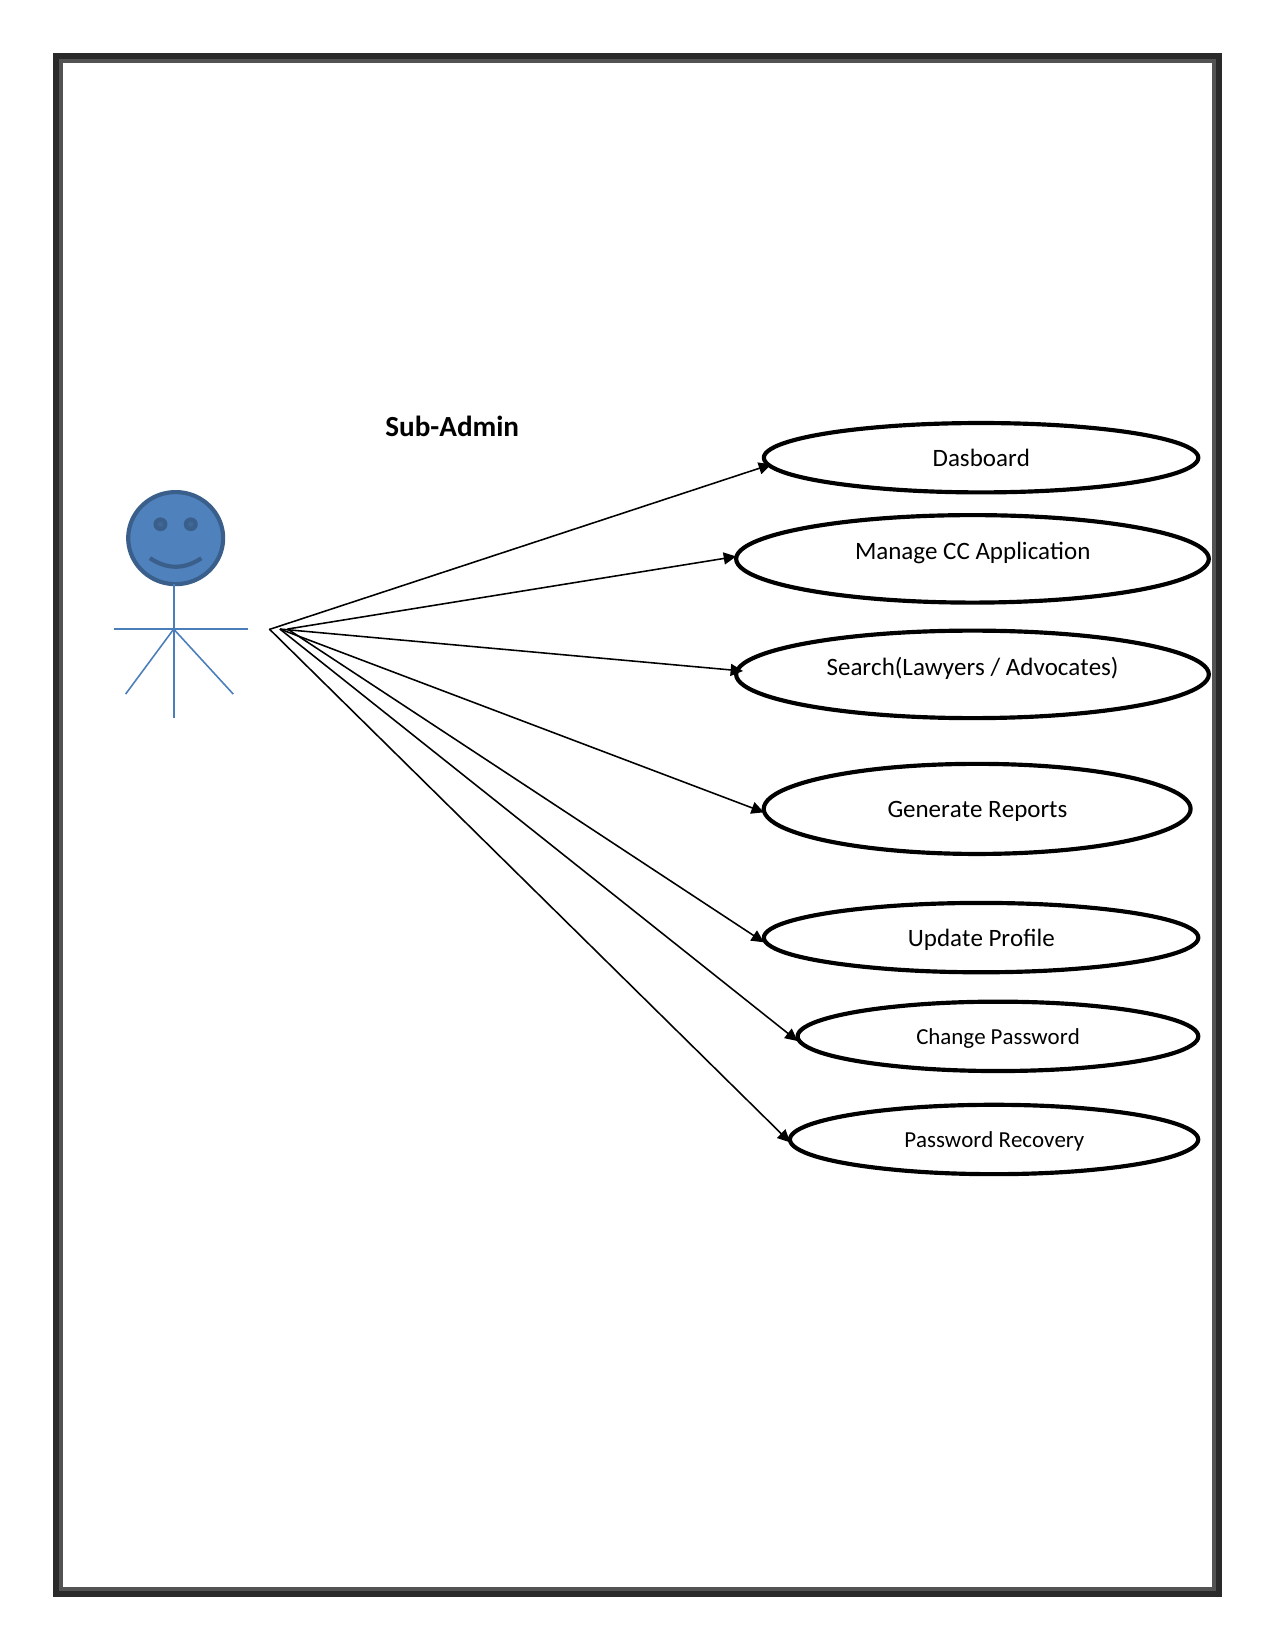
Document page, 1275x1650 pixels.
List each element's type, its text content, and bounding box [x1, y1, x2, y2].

text Sub-Admin [150, 408, 754, 443]
